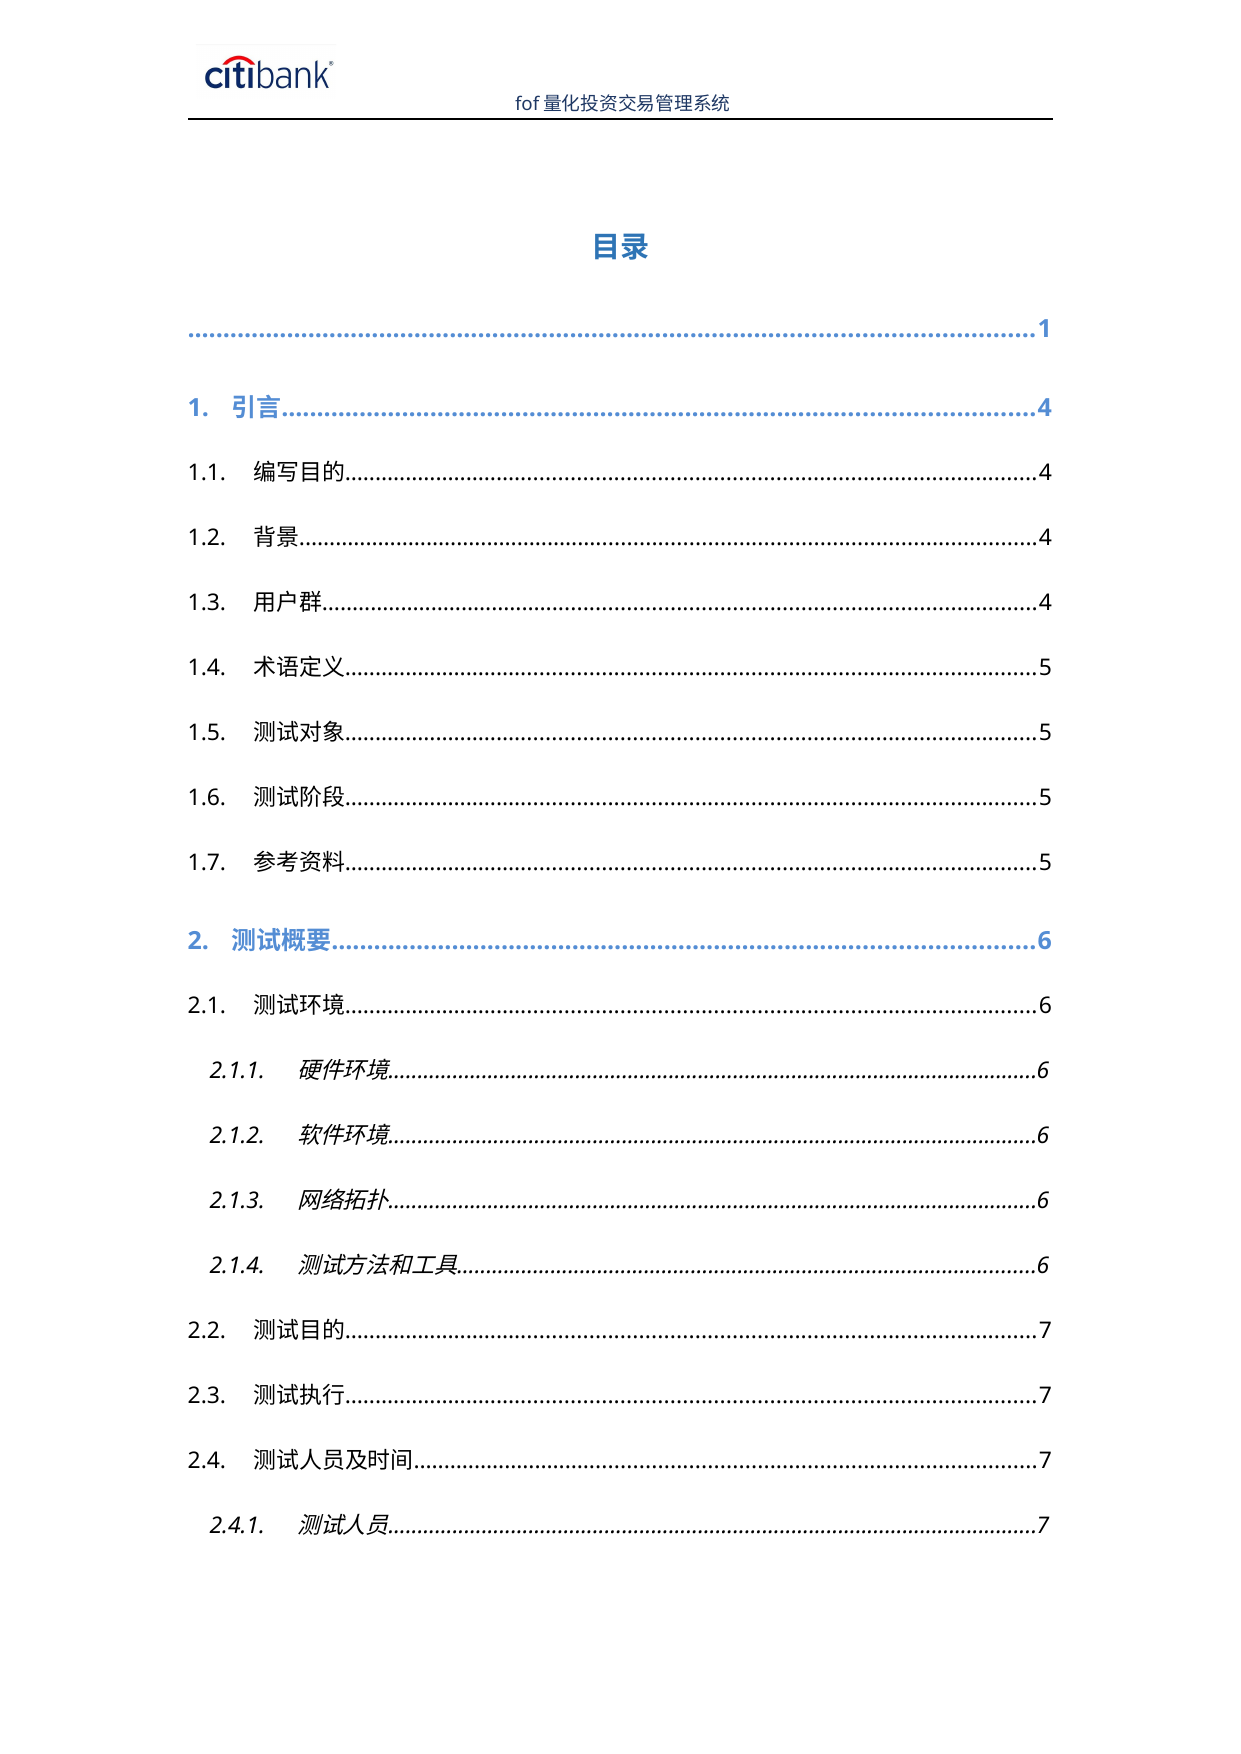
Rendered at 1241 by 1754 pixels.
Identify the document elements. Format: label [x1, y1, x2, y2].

picture [195, 44, 337, 99]
